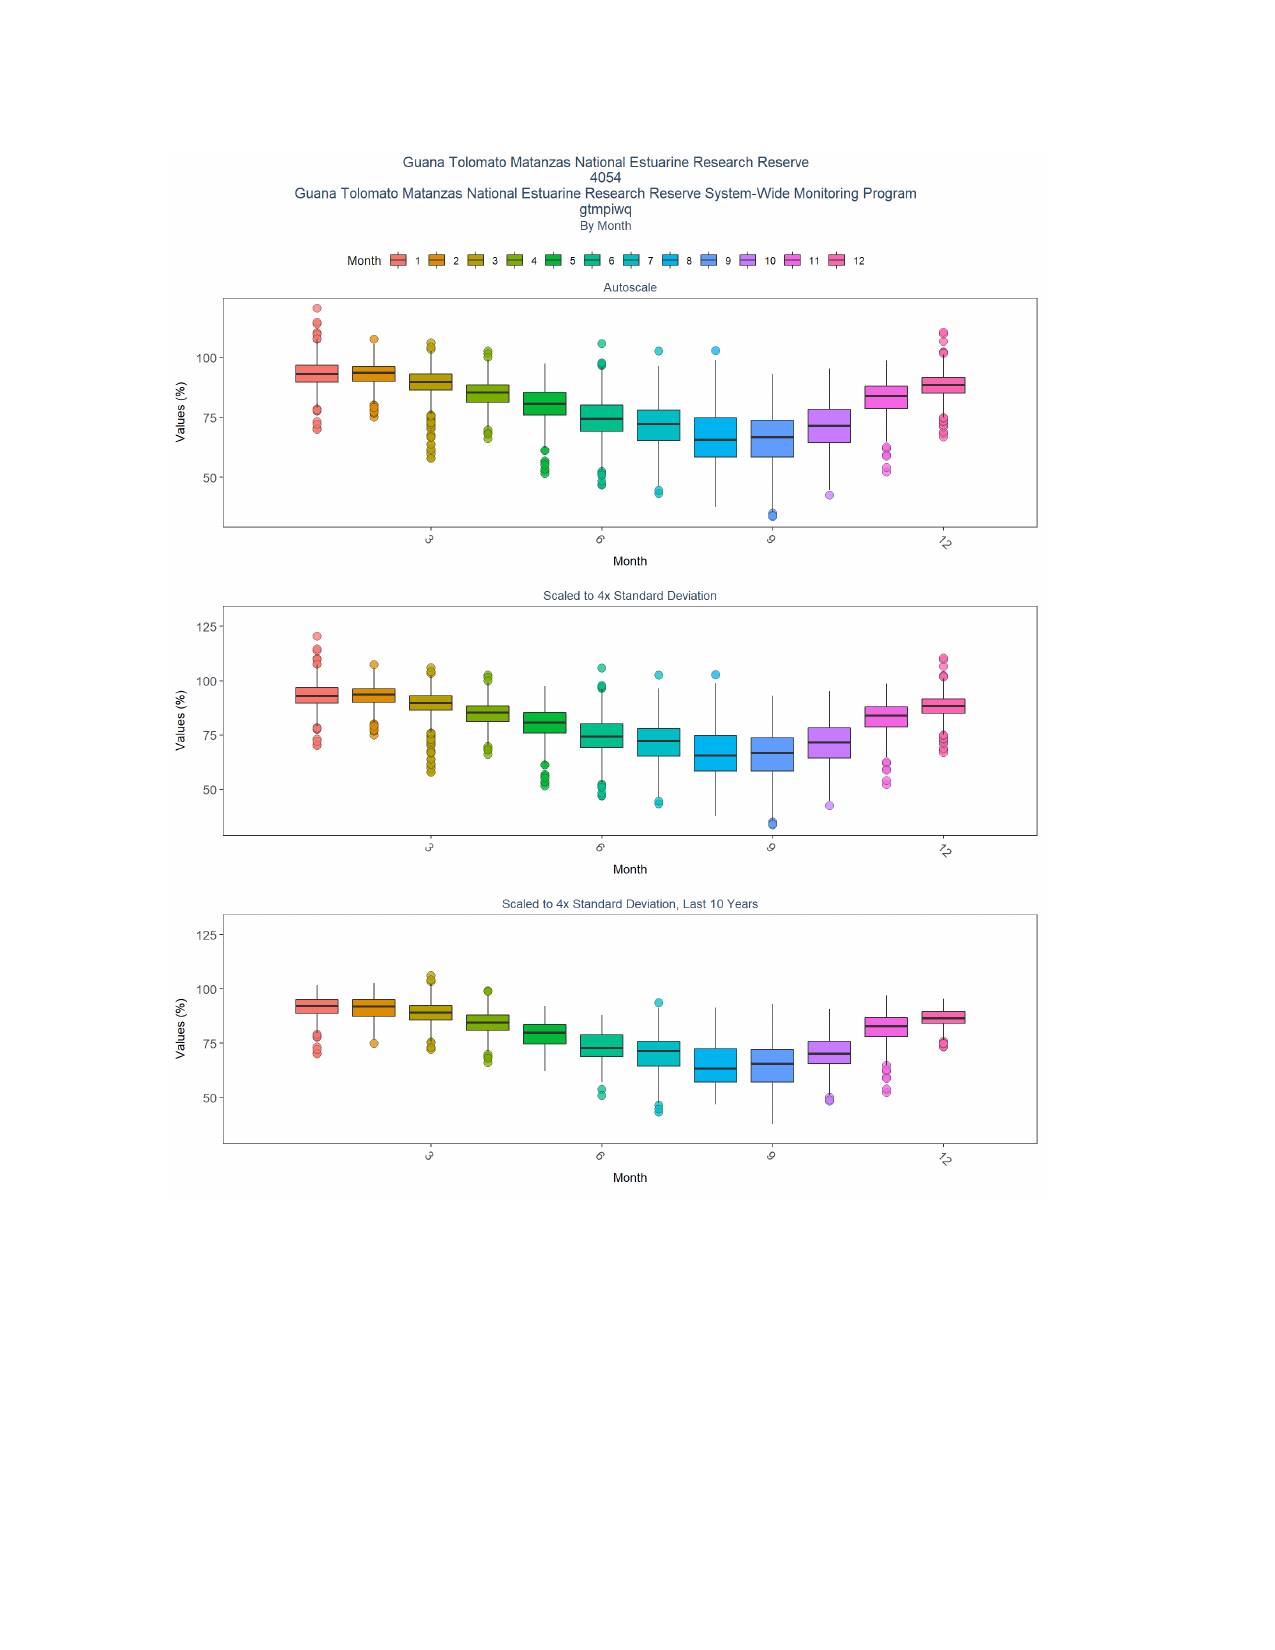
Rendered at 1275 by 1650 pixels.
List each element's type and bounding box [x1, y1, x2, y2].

picture [168, 150, 1044, 1200]
